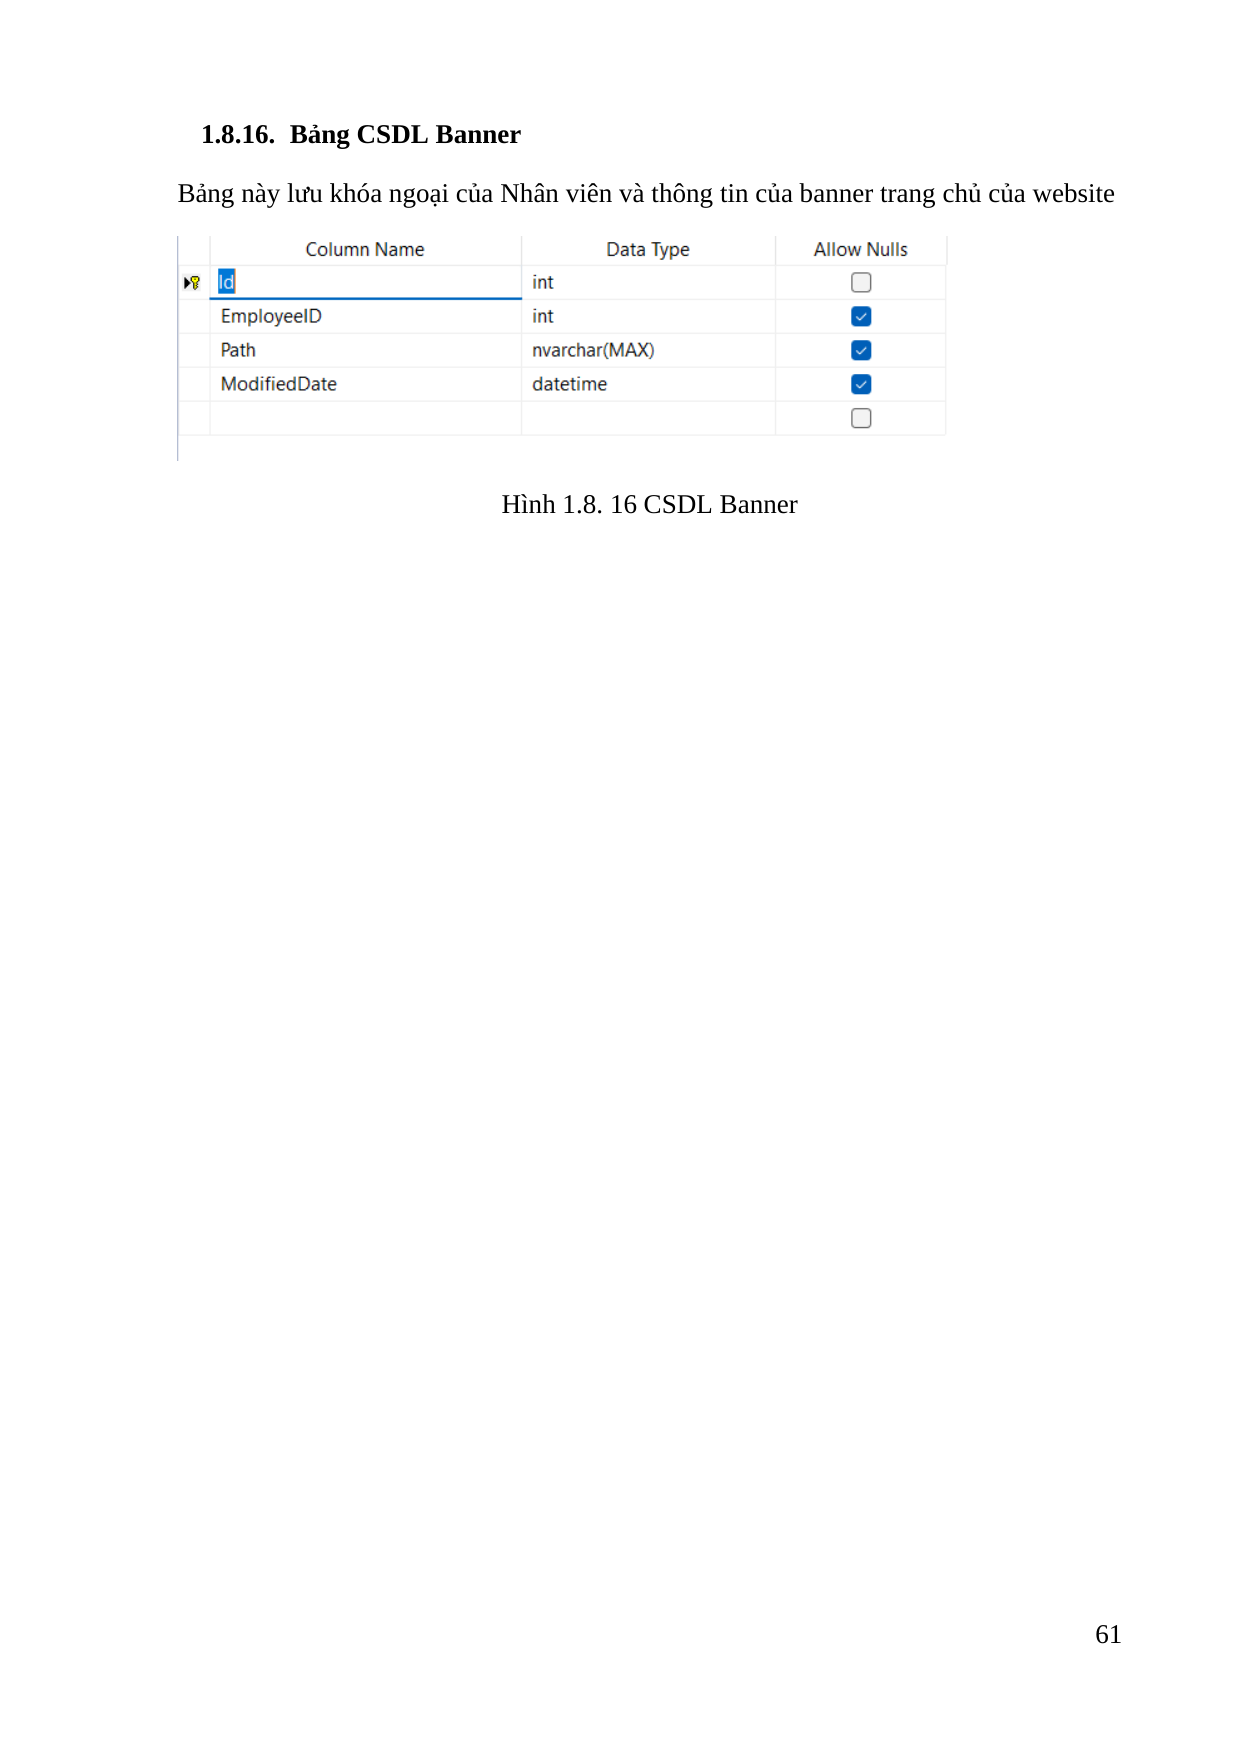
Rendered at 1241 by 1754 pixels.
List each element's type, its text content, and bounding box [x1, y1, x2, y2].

picture [177, 236, 964, 461]
text Bảng này lưu khóa ngoại của Nhân viên và thông tin của banner trang chủ của website [177, 177, 1122, 208]
text Hình 1.8. 16 CSDL Banner [177, 488, 1122, 519]
subtitle Bảng CSDL Banner [201, 118, 1122, 149]
